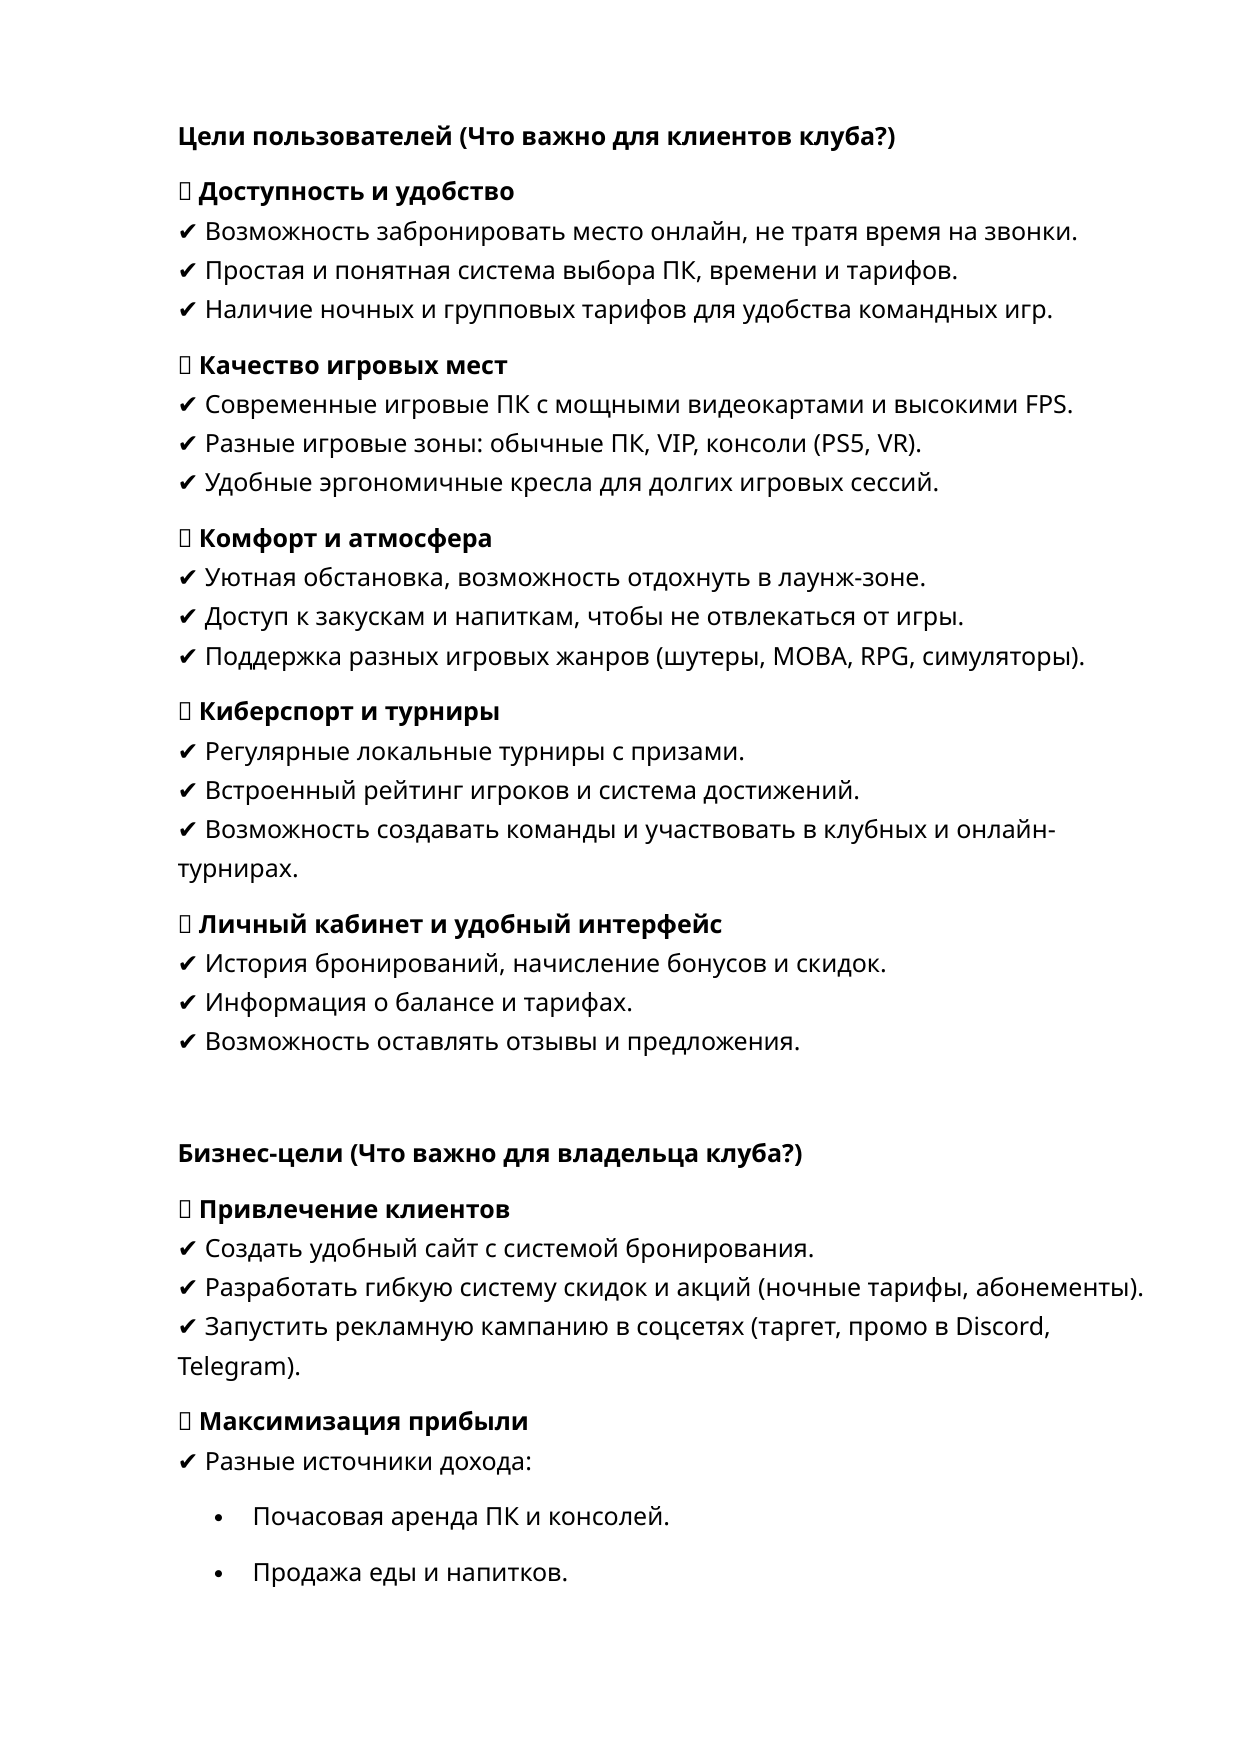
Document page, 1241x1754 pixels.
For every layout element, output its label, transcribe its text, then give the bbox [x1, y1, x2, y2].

text 🔹 Качество игровых мест ✔ Современные игровые ПК с мощными видеокартами и высокими FPS. ✔ Разные игровые зоны: обычные ПК, VIP, консоли (PS5, VR). ✔ Удобные эргономичные кресла для долгих игровых сессий. [177, 347, 1152, 499]
text 🔹 Личный кабинет и удобный интерфейс ✔ История бронирований, начисление бонусов и скидок. ✔ Информация о балансе и тарифах. ✔ Возможность оставлять отзывы и предложения. [177, 906, 1152, 1058]
list Почасовая аренда ПК и консолей. [215, 1499, 1152, 1533]
list Продажа еды и напитков. [215, 1555, 1152, 1589]
text 🔹 Доступность и удобство ✔ Возможность забронировать место онлайн, не тратя время на звонки. ✔ Простая и понятная система выбора ПК, времени и тарифов. ✔ Наличие ночных и групповых тарифов для удобства командных игр. [177, 174, 1152, 326]
text 🔹 Максимизация прибыли ✔ Разные источники дохода: [177, 1404, 1152, 1477]
text 🔹 Киберспорт и турниры ✔ Регулярные локальные турниры с призами. ✔ Встроенный рейтинг игроков и система достижений. ✔ Возможность создавать команды и участвовать в клубных и онлайн-турнирах. [177, 694, 1152, 885]
text 🔹 Комфорт и атмосфера ✔ Уютная обстановка, возможность отдохнуть в лаунж-зоне. ✔ Доступ к закускам и напиткам, чтобы не отвлекаться от игры. ✔ Поддержка разных игровых жанров (шутеры, MOBA, RPG, симуляторы). [177, 521, 1152, 672]
text 🔹 Привлечение клиентов ✔ Создать удобный сайт с системой бронирования. ✔ Разработать гибкую систему скидок и акций (ночные тарифы, абонементы). ✔ Запустить рекламную кампанию в соцсетях (таргет, промо в Discord, Telegram). [177, 1191, 1152, 1382]
text Цели пользователей (Что важно для клиентов клуба?) [177, 118, 1152, 152]
text Бизнес-цели (Что важно для владельца клуба?) [177, 1136, 1152, 1170]
